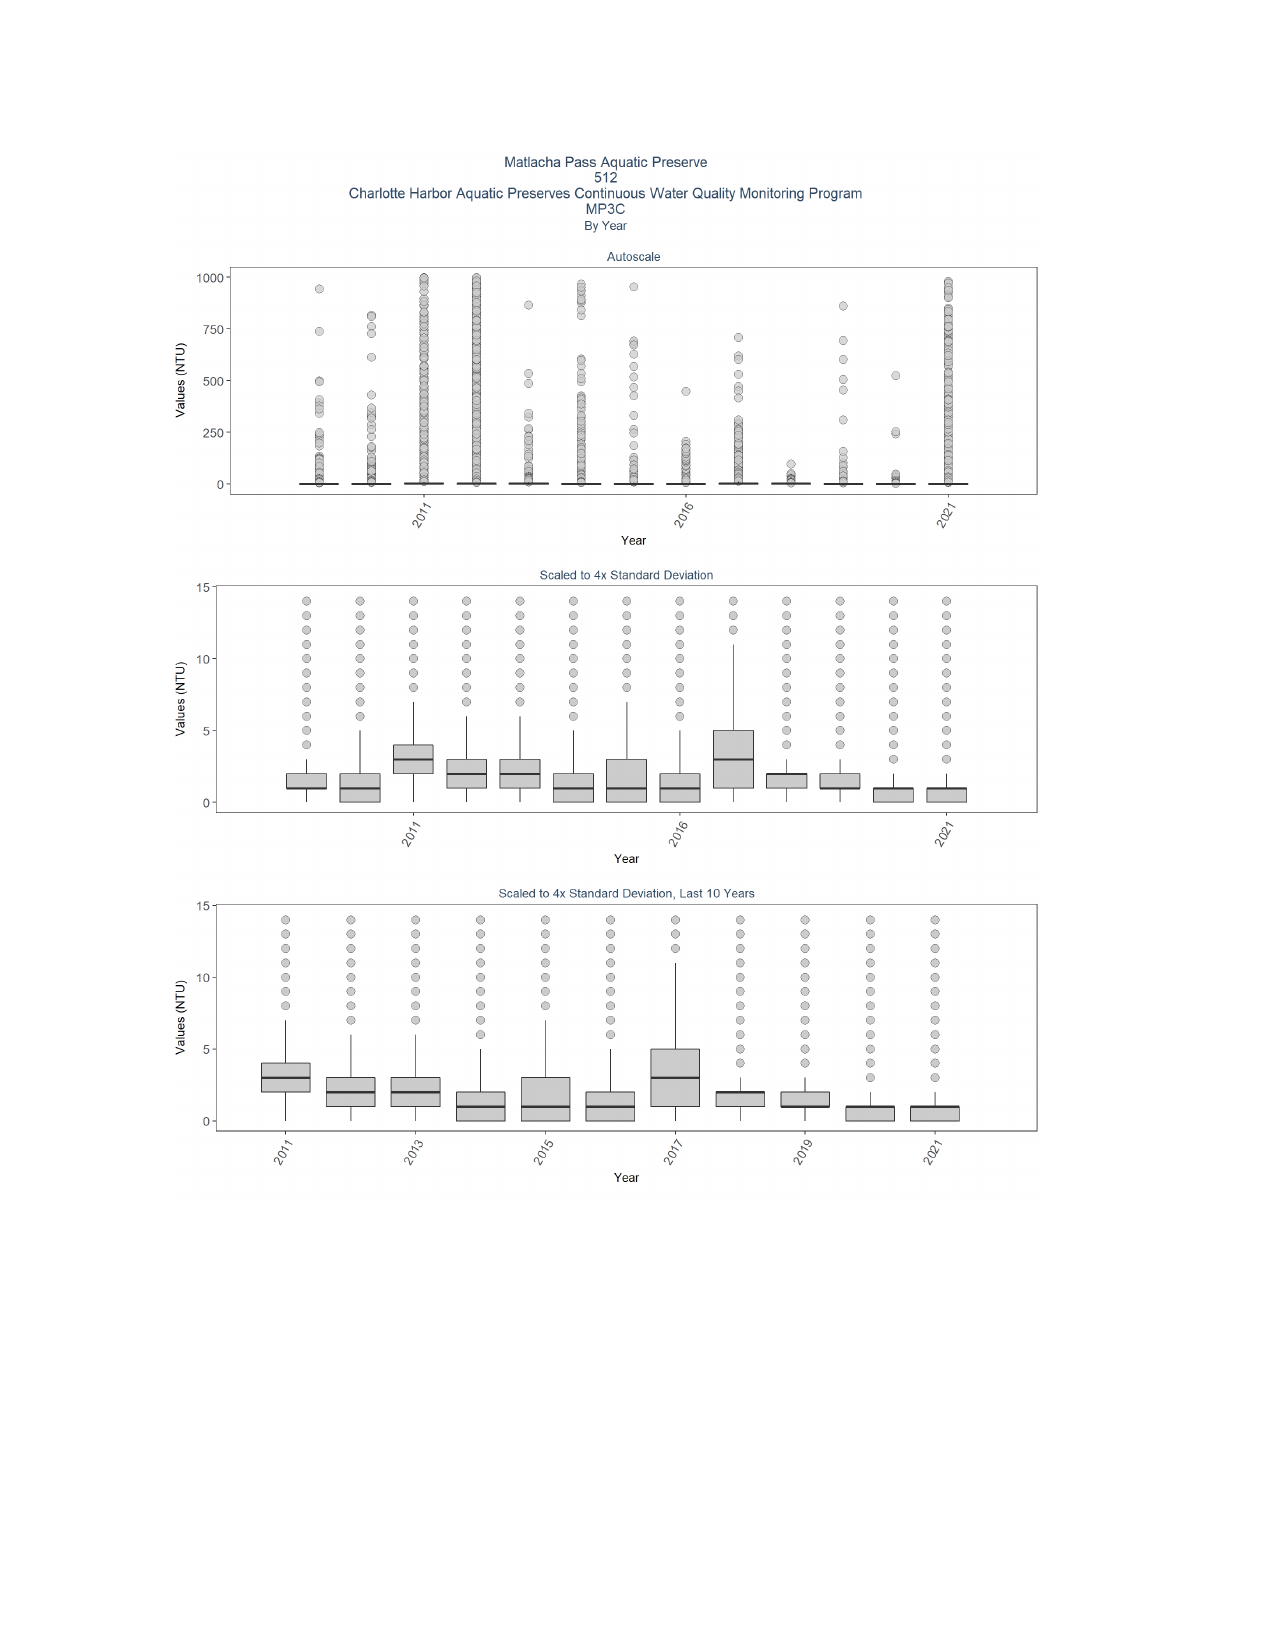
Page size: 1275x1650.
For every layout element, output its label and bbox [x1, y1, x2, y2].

picture [168, 150, 1044, 1200]
